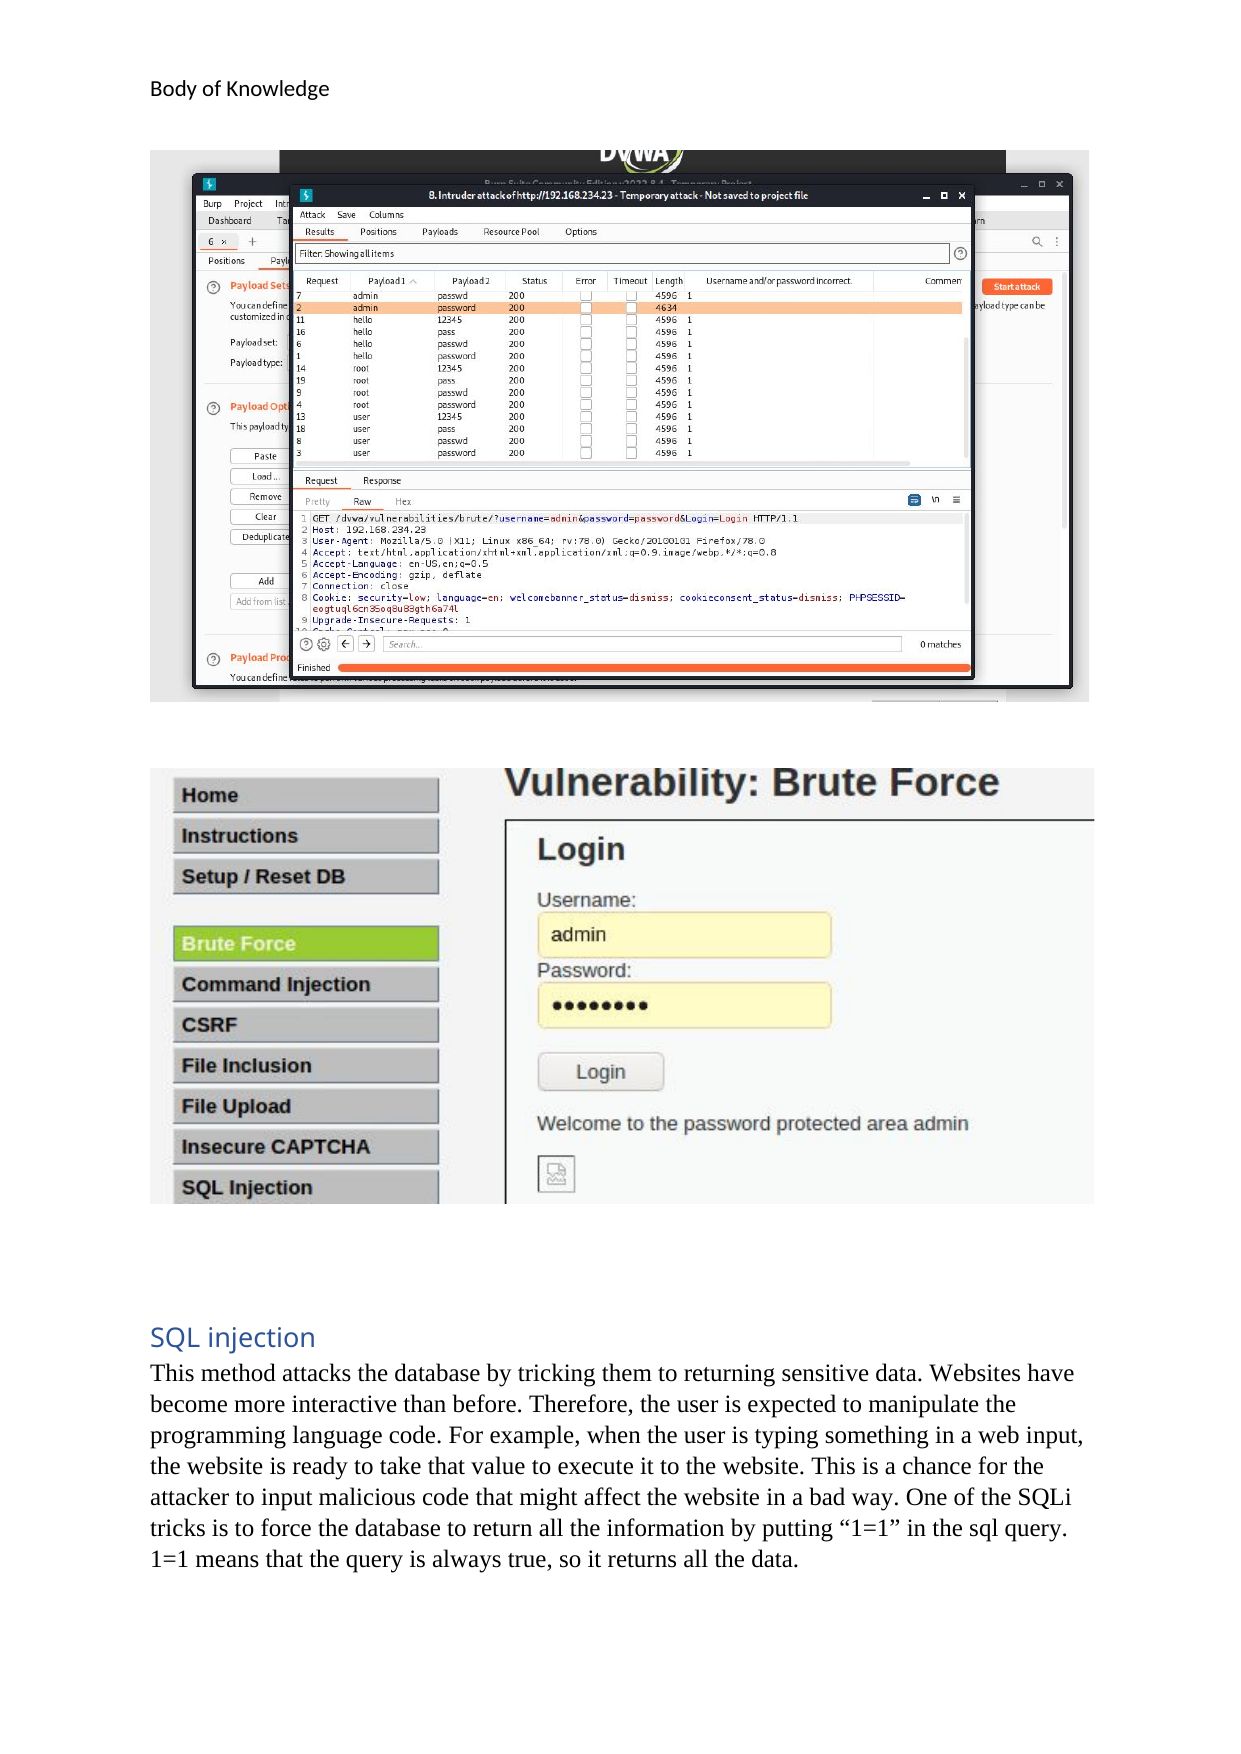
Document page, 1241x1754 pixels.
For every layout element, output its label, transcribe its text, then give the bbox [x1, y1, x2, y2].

picture [150, 768, 1095, 1204]
picture [150, 150, 1090, 702]
text This method attacks the database by tricking them to returning sensitive data. Websites have become more interactive than before. Therefore, the user is expected to manipulate the programming language code. For example, when the user is typing something in a web input, the website is ready to take that value to execute it to the website. This is a chance for the attacker to input malicious code that might affect the website in a bad way. One of the SQLi tricks is to force the database to return all the information by putting “1=1” in the sql query. 1=1 means that the query is always true, so it returns all the data. [150, 1358, 1090, 1573]
subtitle SQL injection [150, 1318, 1090, 1355]
